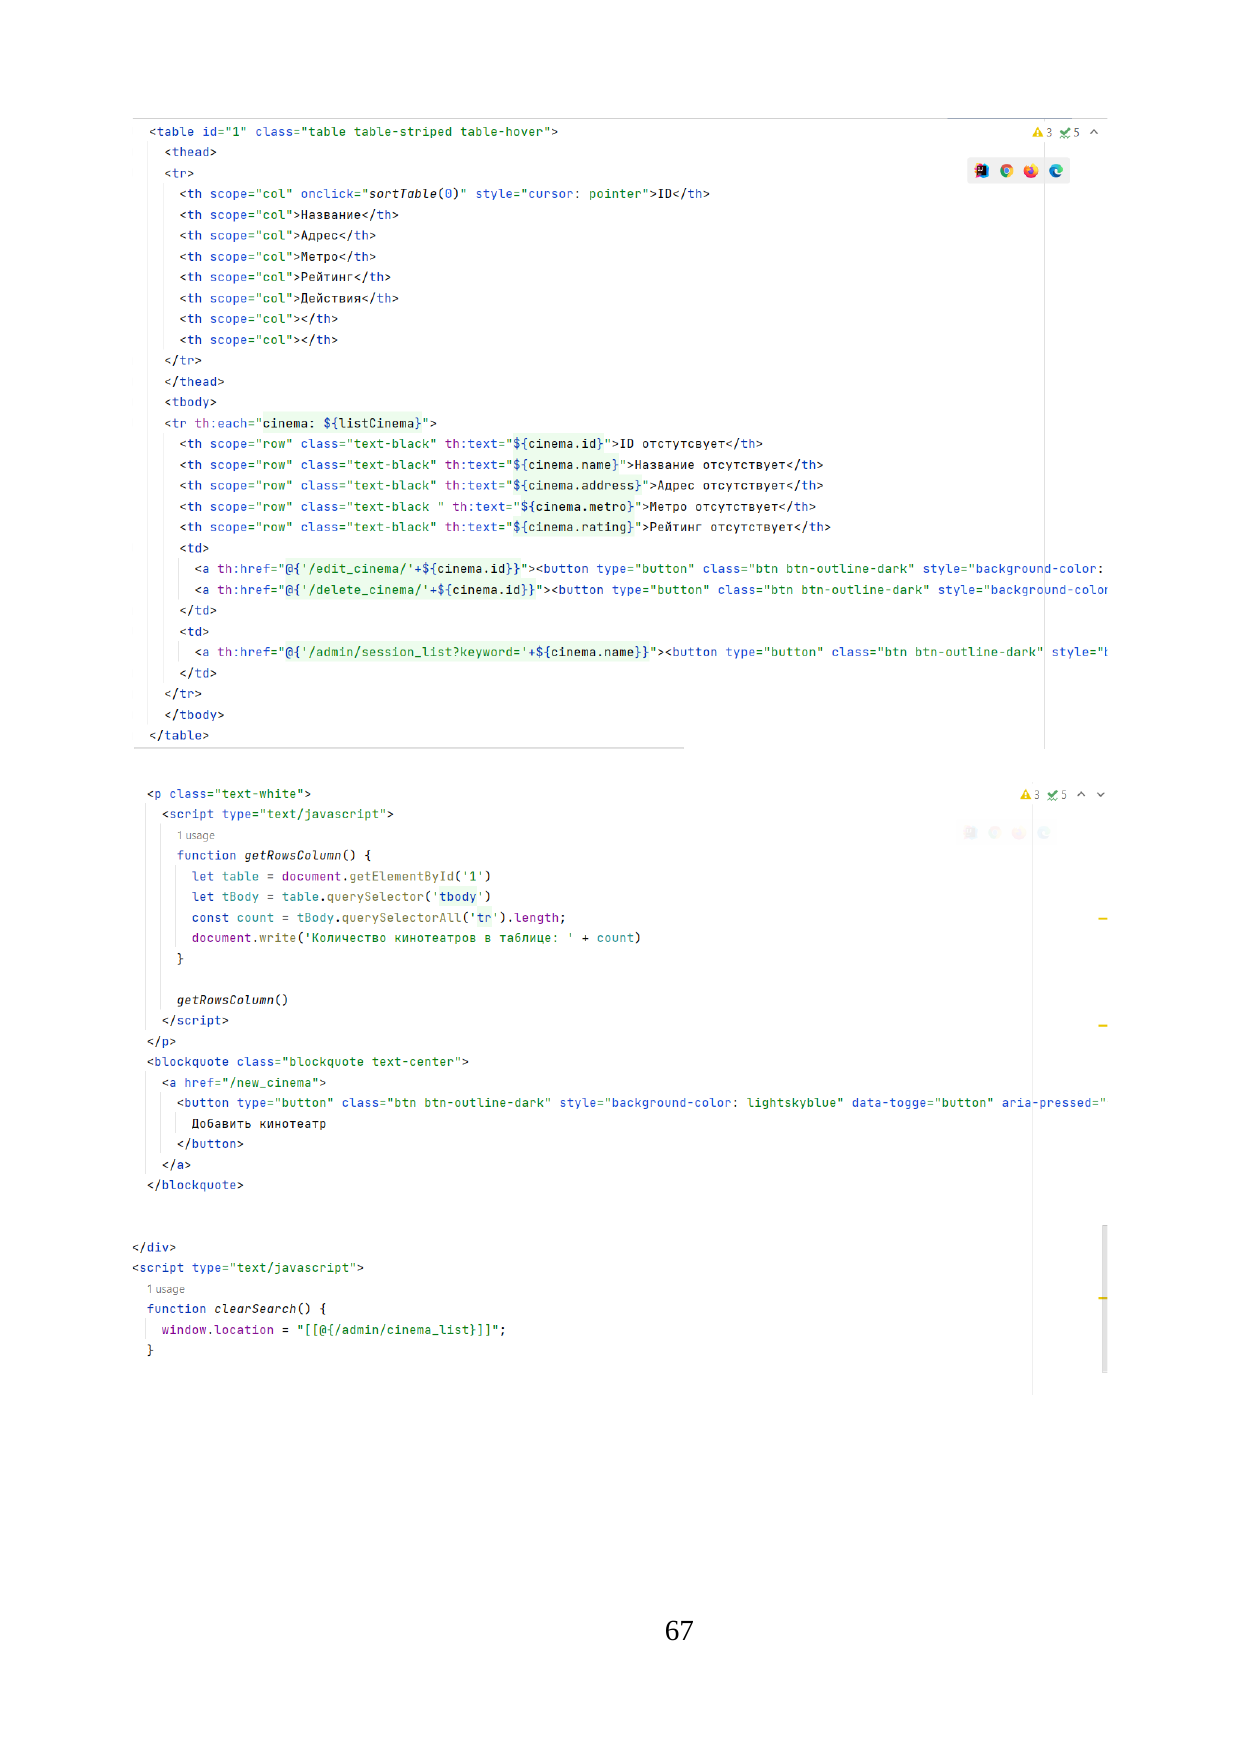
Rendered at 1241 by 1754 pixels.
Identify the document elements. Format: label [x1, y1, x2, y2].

picture [132, 782, 1108, 1395]
picture [132, 118, 1108, 749]
